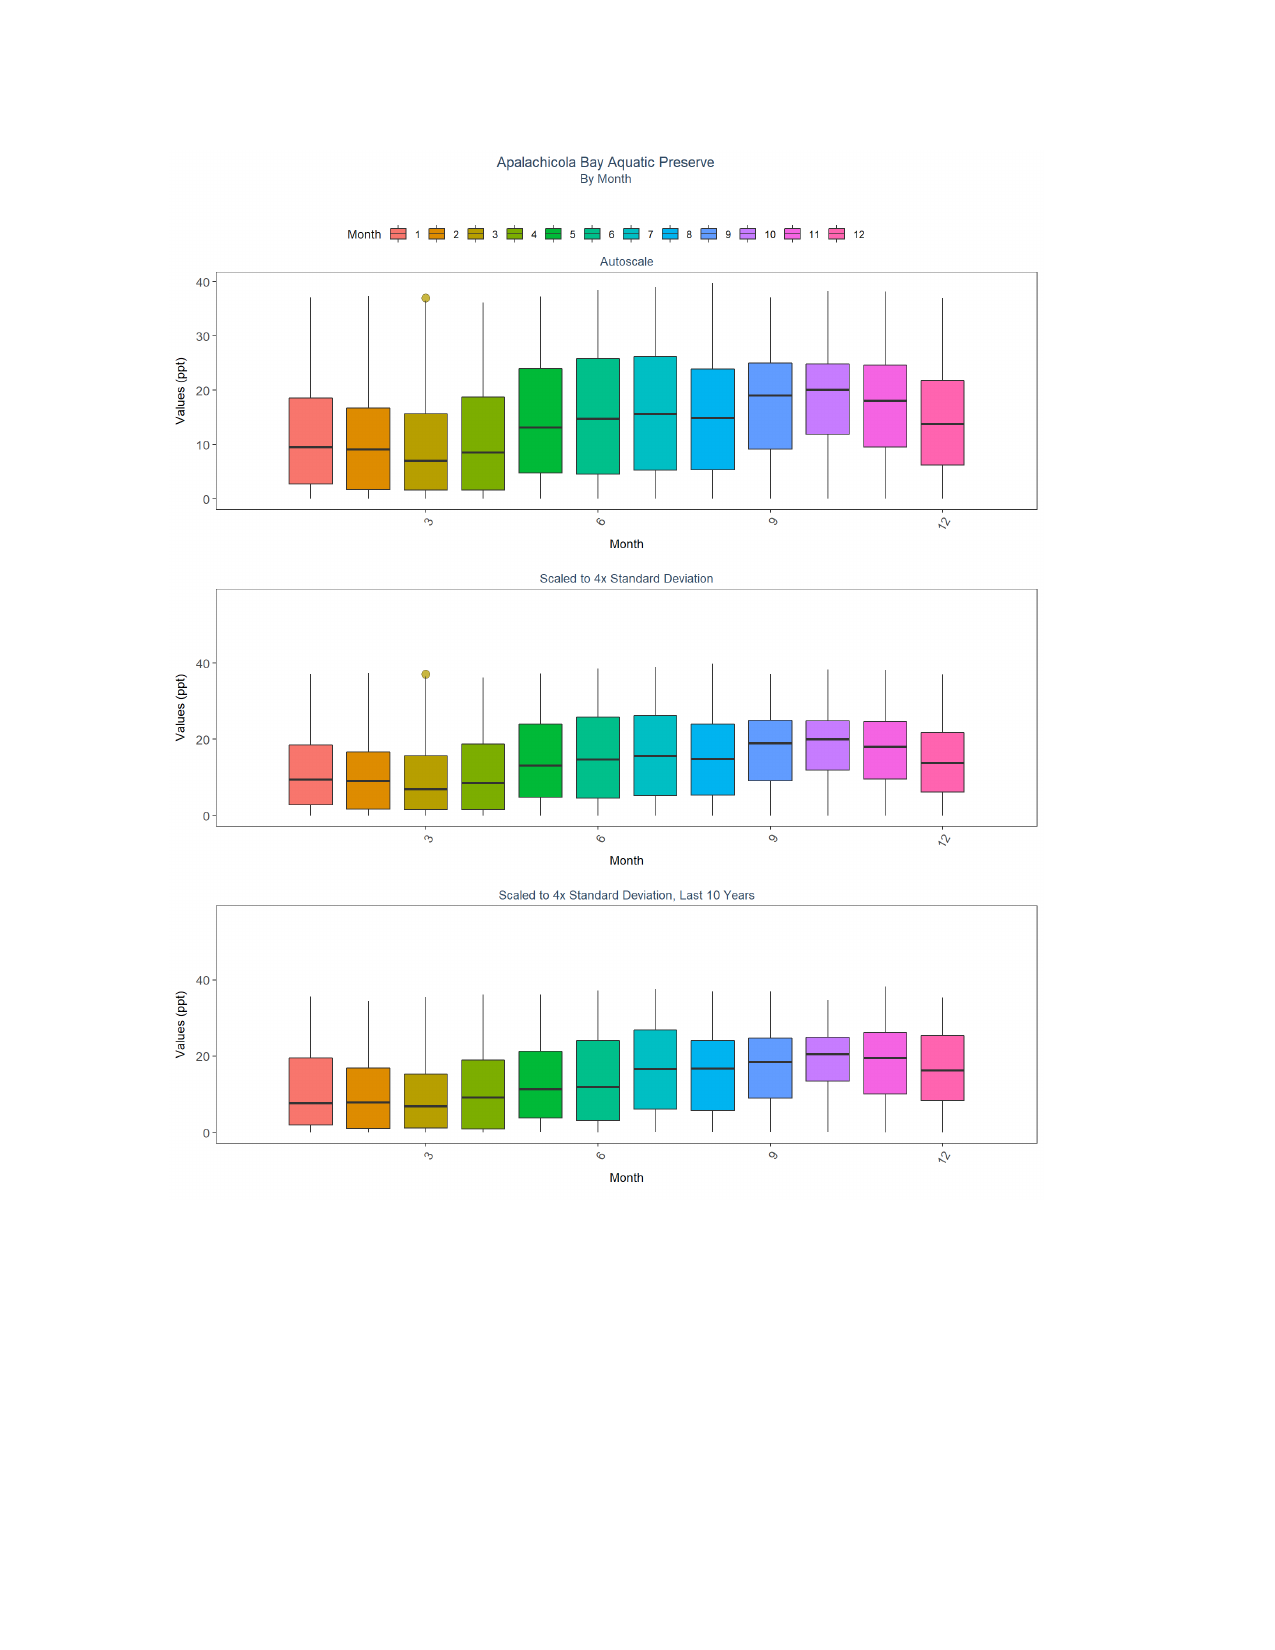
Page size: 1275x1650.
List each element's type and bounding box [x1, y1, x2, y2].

picture [168, 150, 1044, 1200]
